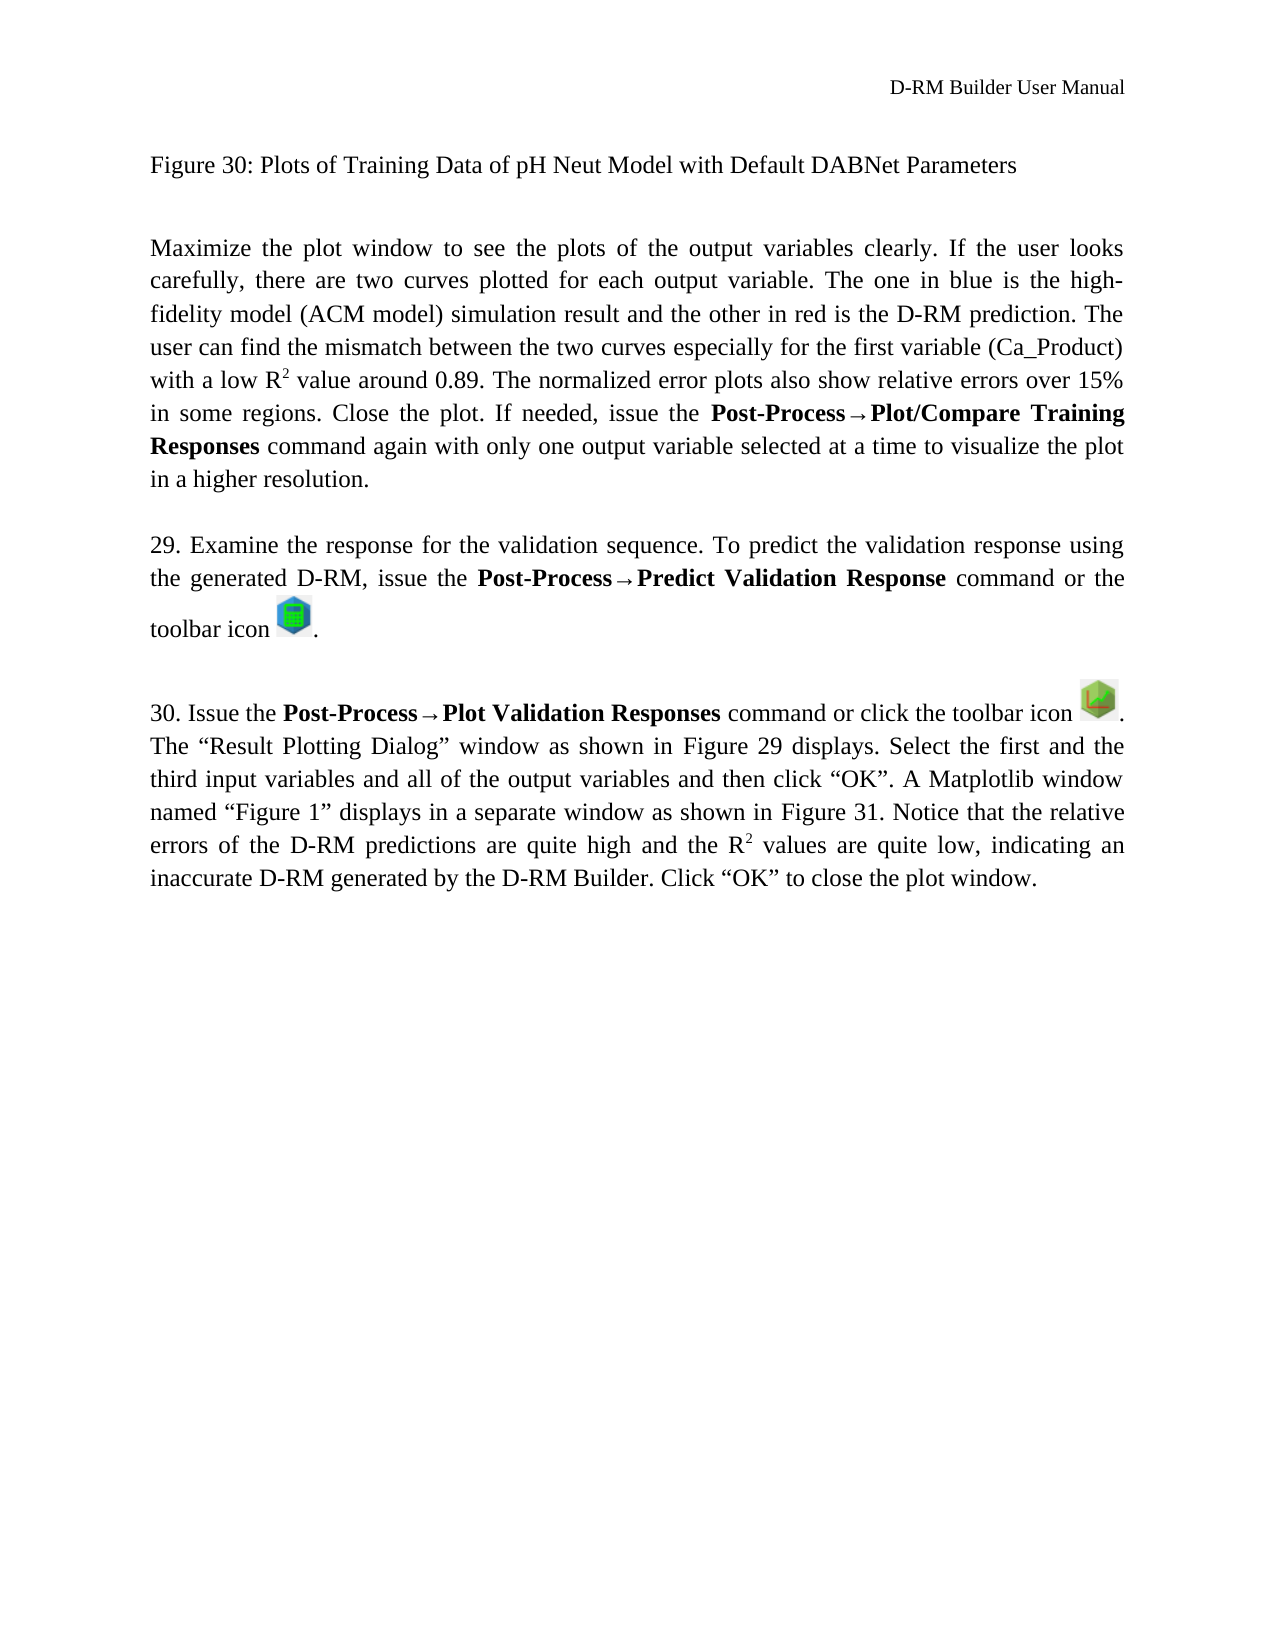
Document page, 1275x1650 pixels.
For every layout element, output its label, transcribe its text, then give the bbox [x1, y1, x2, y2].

text Maximize the plot window to see the plots of the output variables clearly. If the user looks carefully, there are two curves plotted for each output variable. The one in blue is the high-fidelity model (ACM model) simulation result and the other in red is the D-RM prediction. The user can find the mismatch between the two curves especially for the first variable (Ca_Product) with a low R2 value around 0.89. The normalized error plots also show relative errors over 15% in some regions. Close the plot. If needed, issue the Post-Process→Plot/Compare Training Responses command again with only one output variable selected at a time to visualize the plot in a higher resolution. [150, 233, 1125, 492]
picture [1079, 679, 1119, 721]
picture [276, 595, 313, 637]
text 29. Examine the response for the validation sequence. To predict the validation response using the generated D-RM, issue the Post-Process→Predict Validation Response command or the toolbar icon . [150, 530, 1125, 642]
text 30. Issue the Post-Process→Plot Validation Responses command or click the toolbar icon . The “Result Plotting Dialog” window as shown in Figure 29 displays. Select the first and the third input variables and all of the output variables and then click “OK”. A Matplotlib window named “Figure 1” displays in a separate window as shown in Figure 31. Notice that the relative errors of the D-RM predictions are quite high and the R2 values are quite low, indicating an inaccurate D-RM generated by the D-RM Builder. Click “OK” to close the plot window. [150, 680, 1125, 892]
